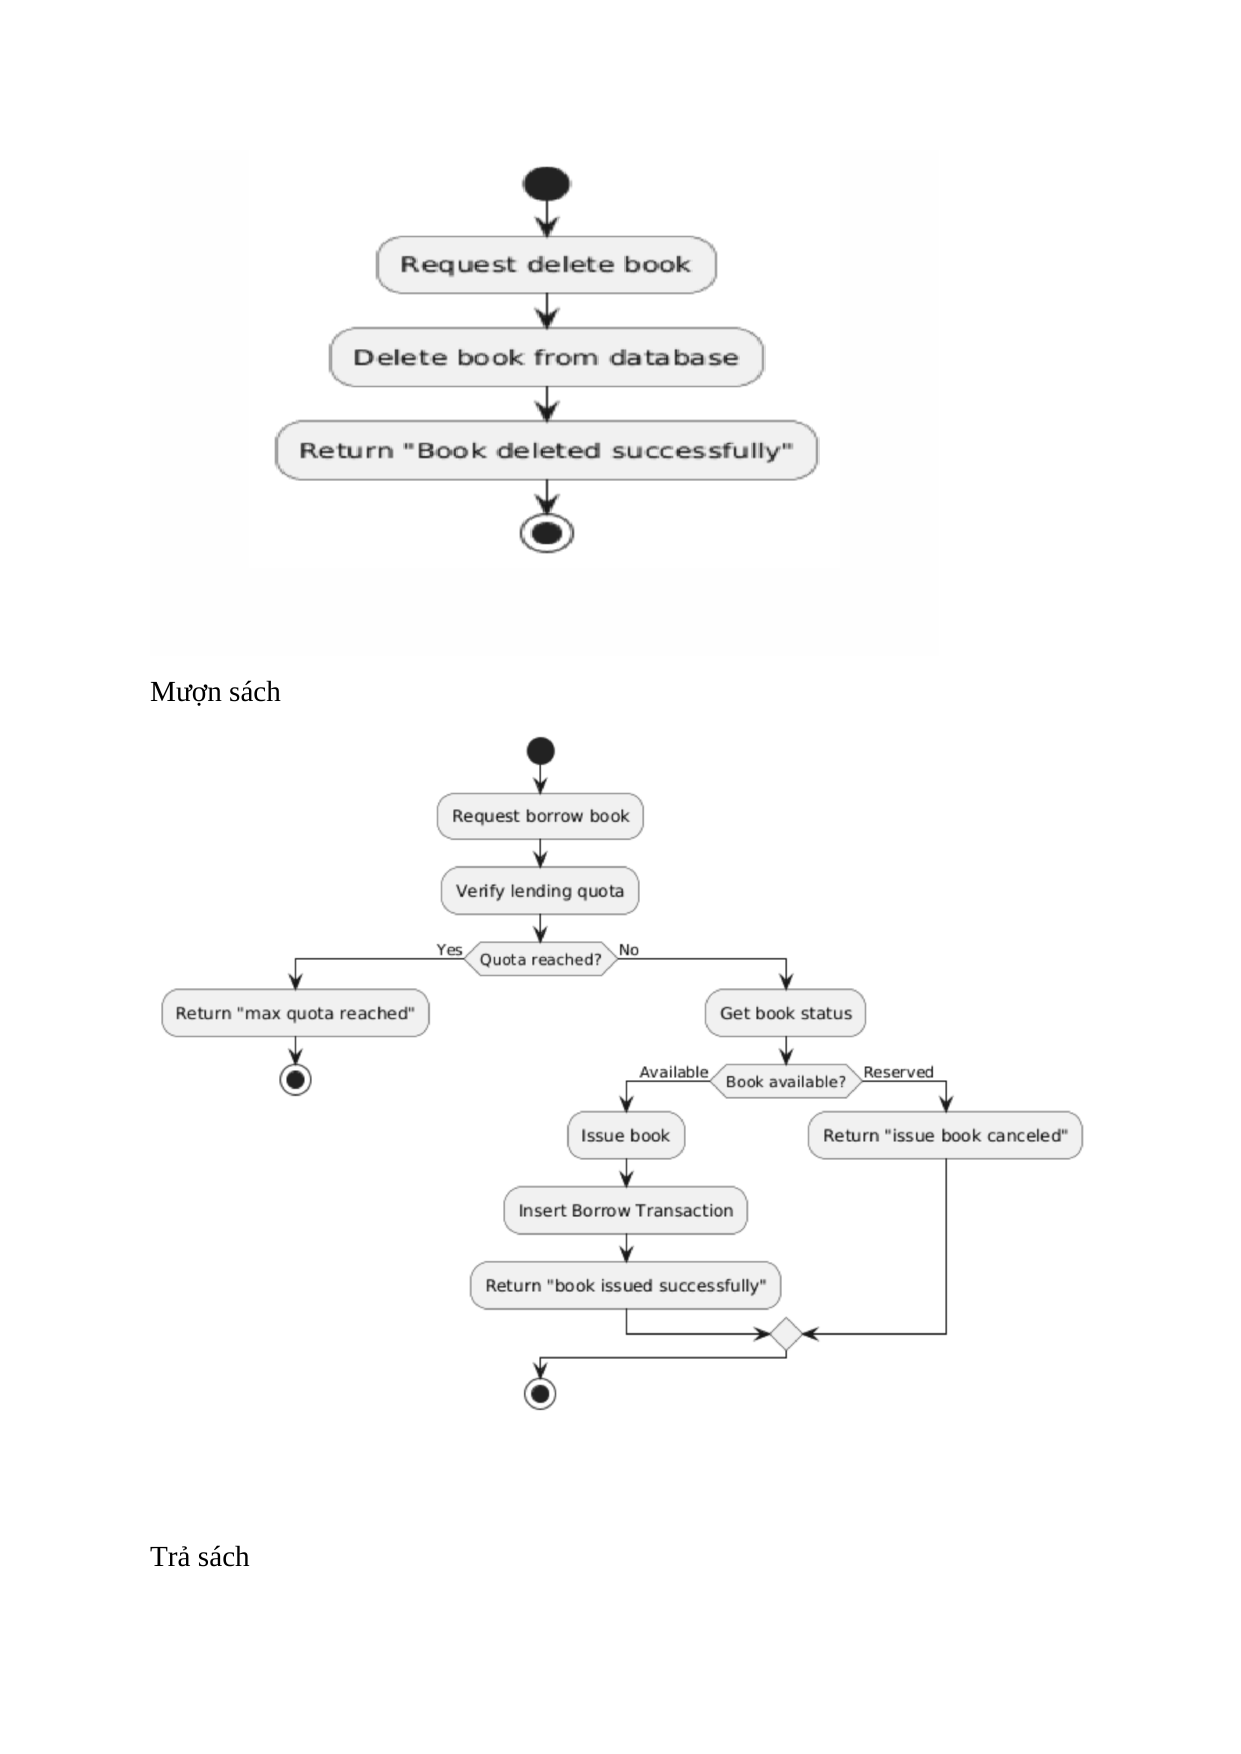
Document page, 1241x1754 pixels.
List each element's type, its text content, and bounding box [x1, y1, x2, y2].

text Mượn sách [150, 674, 1090, 708]
text Trả sách [150, 1539, 1090, 1573]
picture [150, 150, 939, 656]
picture [150, 727, 1091, 1415]
